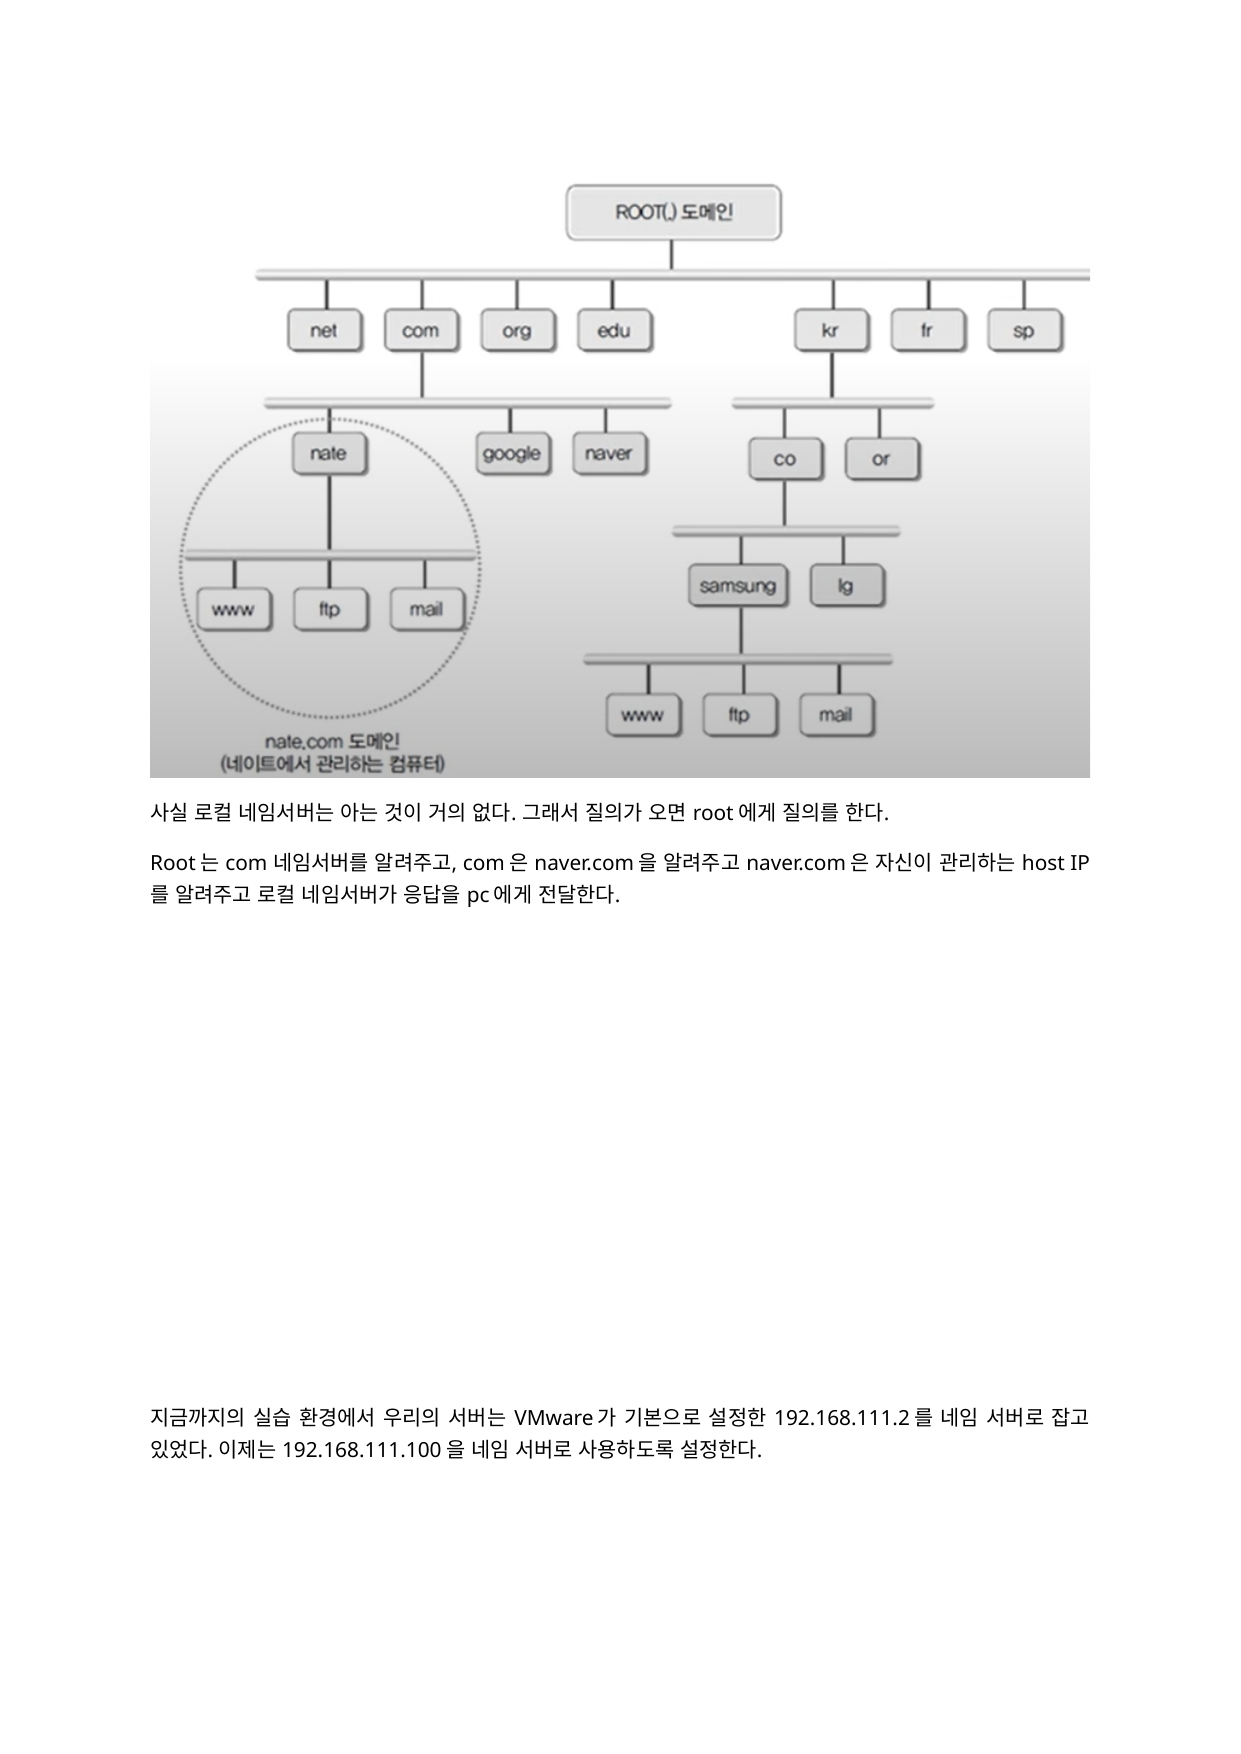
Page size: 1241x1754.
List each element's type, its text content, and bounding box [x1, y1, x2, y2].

text Root는 com 네임서버를 알려주고, com은 naver.com을 알려주고 naver.com은 자신이 관리하는 host IP를 알려주고 로컬 네임서버가 응답을 pc에게 전달한다. [150, 846, 1090, 909]
text 지금까지의 실습 환경에서 우리의 서버는 VMware가 기본으로 설정한 192.168.111.2를 네임 서버로 잡고 있었다. 이제는 192.168.111.100을 네임 서버로 사용하도록 설정한다. [150, 1401, 1090, 1464]
picture [150, 177, 1091, 778]
text 사실 로컬 네임서버는 아는 것이 거의 없다. 그래서 질의가 오면 root에게 질의를 한다. [150, 796, 1090, 827]
